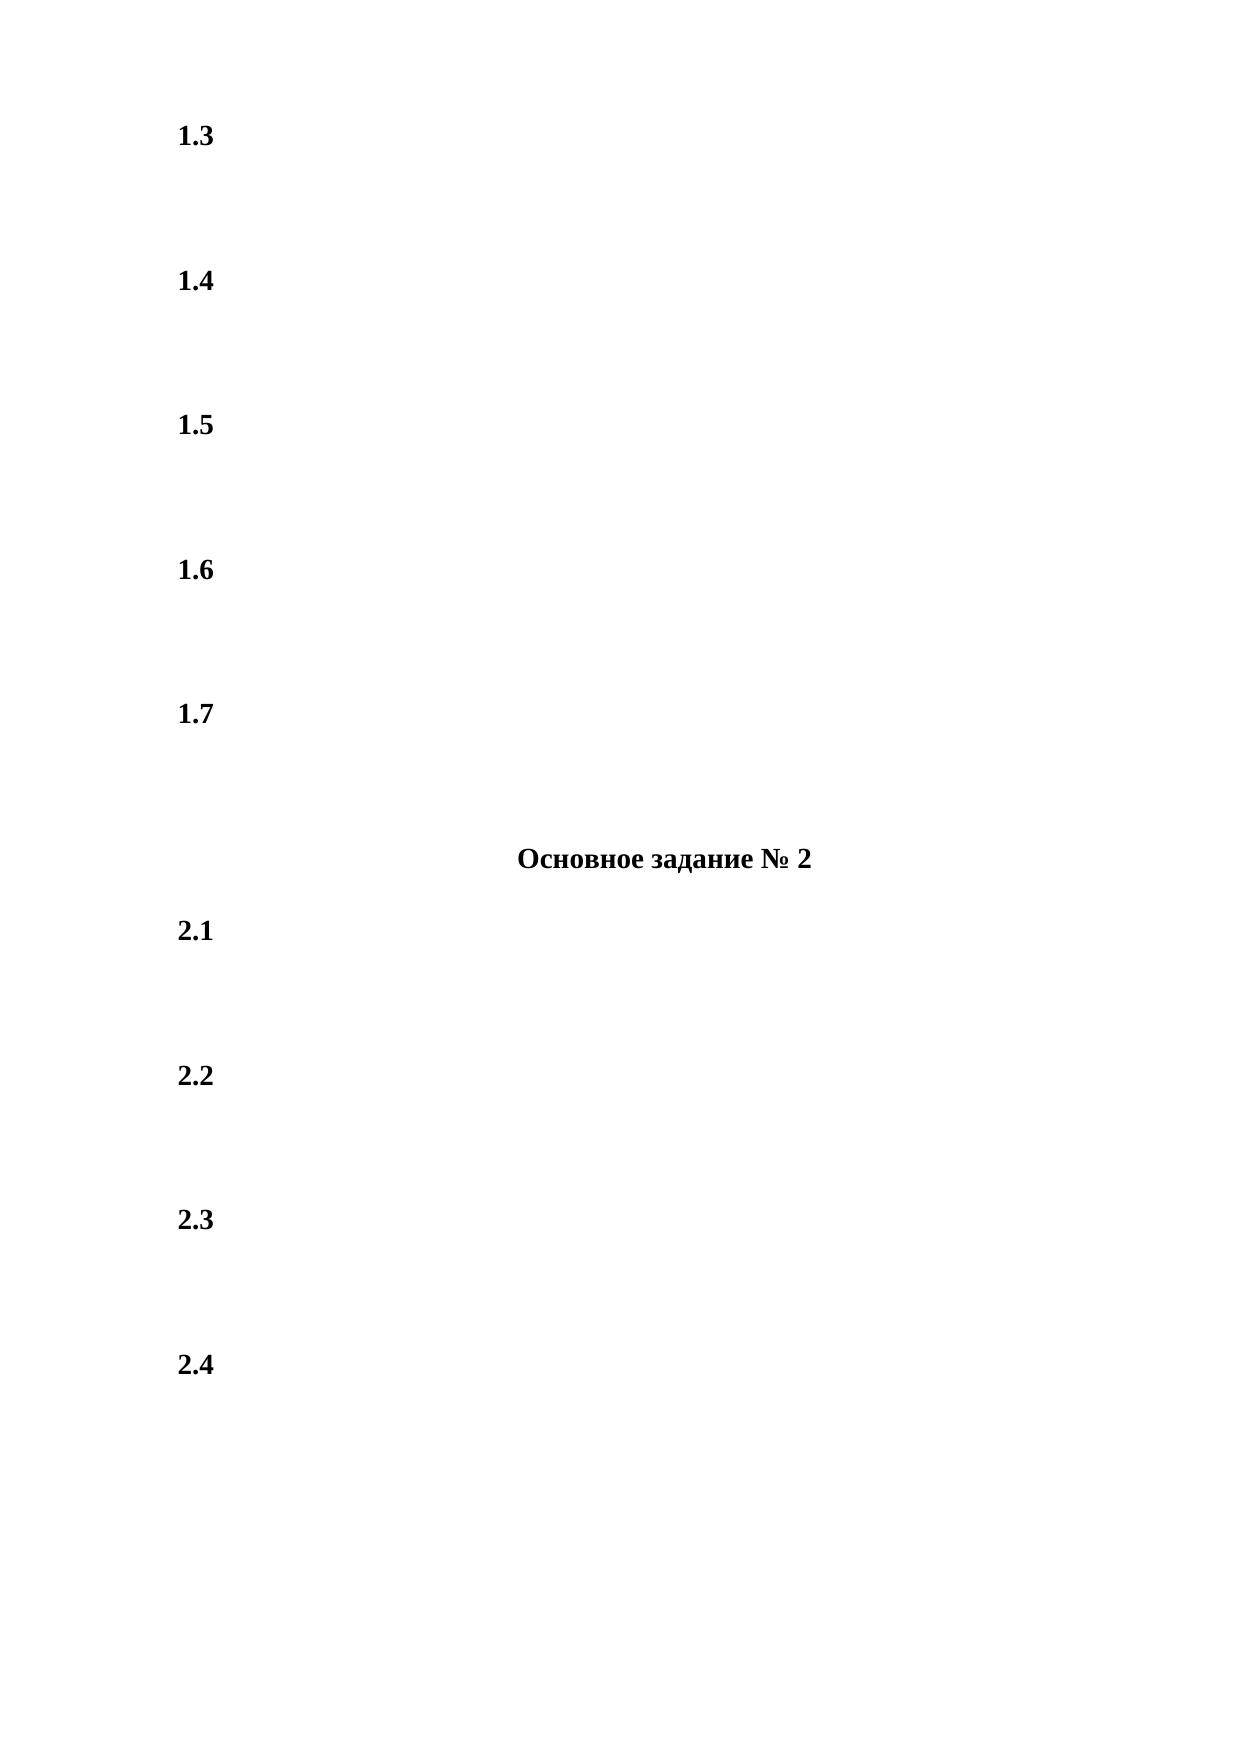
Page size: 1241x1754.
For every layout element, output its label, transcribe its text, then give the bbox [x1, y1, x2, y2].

text 1.3 [177, 118, 1152, 152]
text 1.6 [177, 552, 1152, 585]
text 1.7 [177, 696, 1152, 730]
text 2.2 [177, 1058, 1152, 1091]
text 2.3 [177, 1202, 1152, 1236]
text 1.4 [177, 263, 1152, 296]
text 2.1 [177, 913, 1152, 947]
text Основное задание № 2 [177, 841, 1152, 874]
text 2.4 [177, 1347, 1152, 1381]
text 1.5 [177, 407, 1152, 441]
